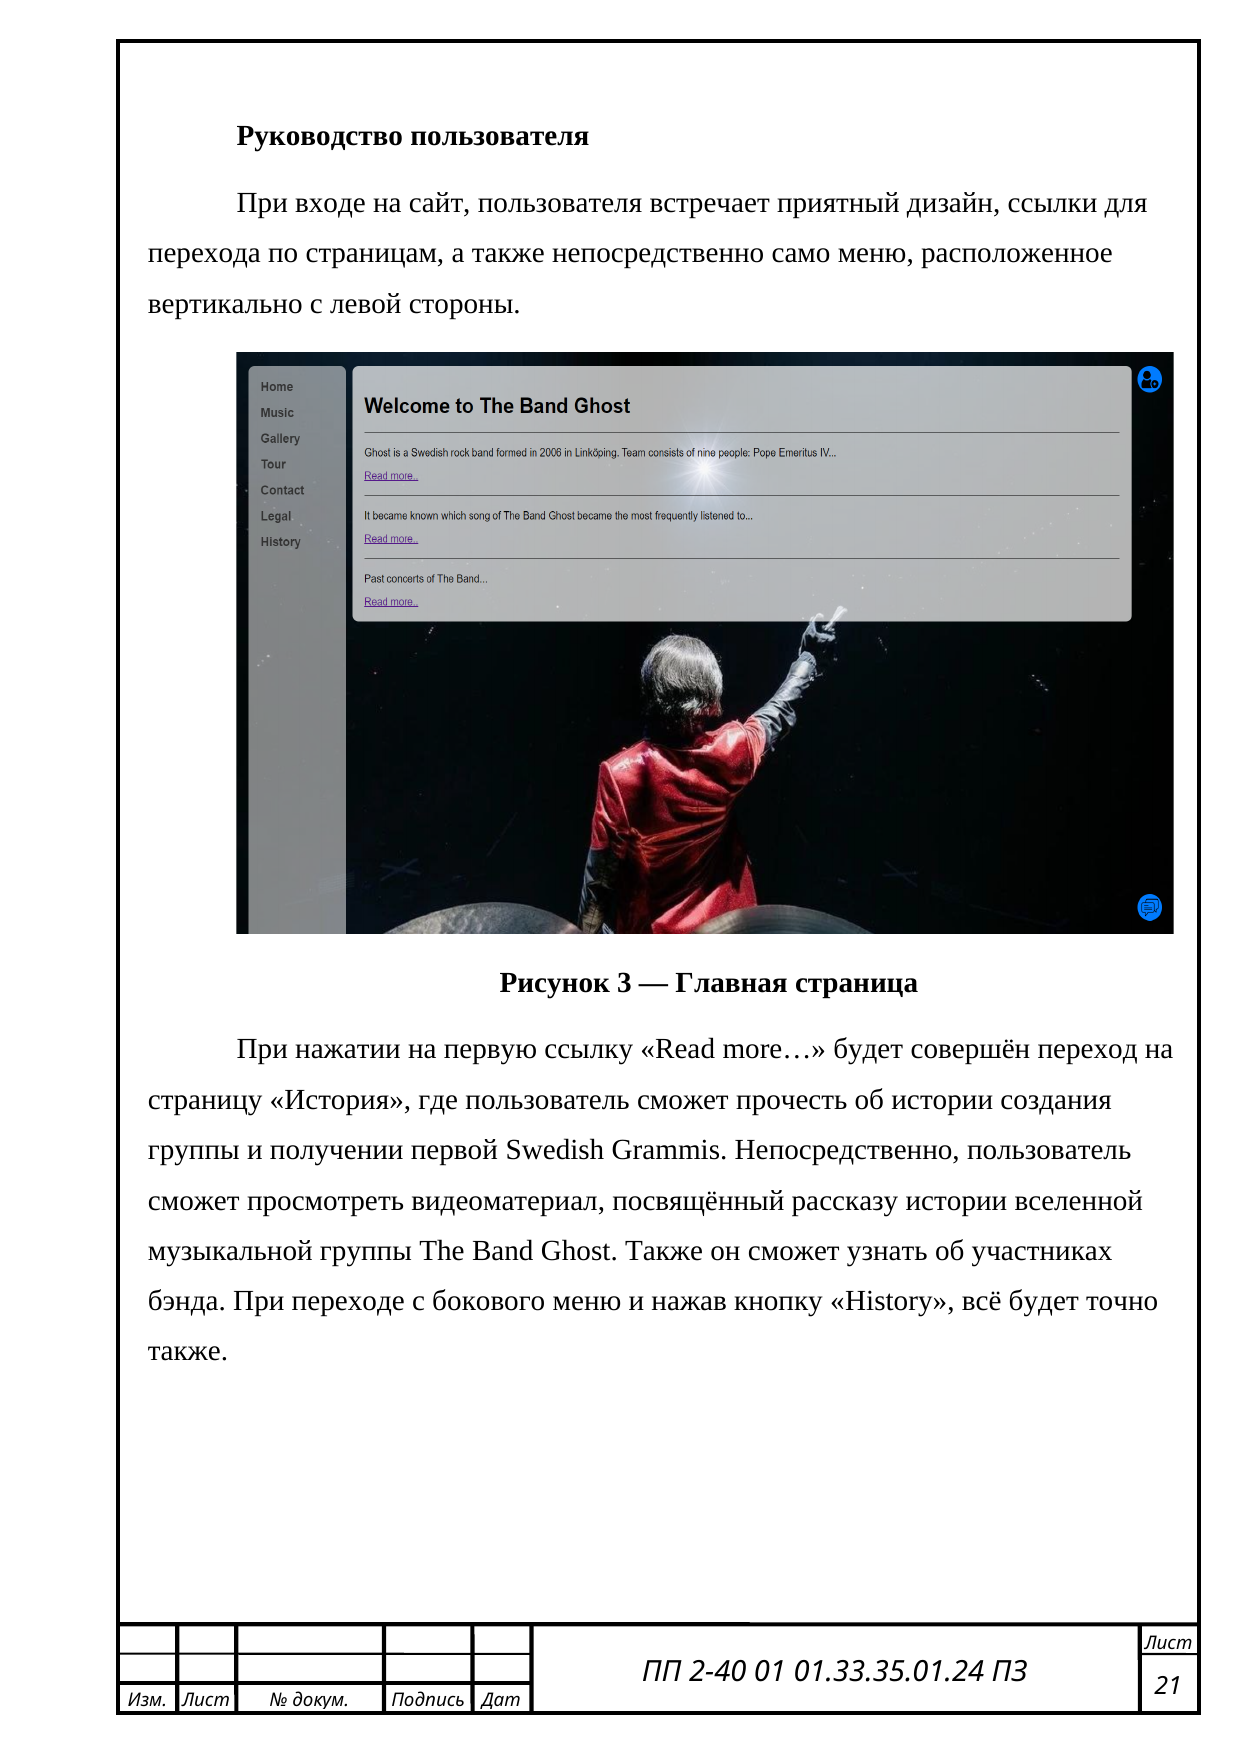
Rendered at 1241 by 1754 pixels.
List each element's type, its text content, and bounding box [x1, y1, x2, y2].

text Рисунок 3 — Главная страница [148, 965, 1181, 998]
text При нажатии на первую ссылку «Read more…» будет совершён переход на страницу «История», где пользователь сможет прочесть об истории создания группы и получении первой Swedish Grammis. Непосредственно, пользователь сможет просмотреть видеоматериал, посвящённый рассказу истории вселенной музыкальной группы The Band Ghost. Также он сможет узнать об участниках бэнда. При переходе с бокового меню и нажав кнопку «History», всё будет точно также. [148, 1032, 1181, 1367]
text Руководство пользователя [148, 118, 1181, 152]
text При входе на сайт, пользователя встречает приятный дизайн, ссылки для перехода по страницам, а также непосредственно само меню, расположенное вертикально с левой стороны. [148, 185, 1181, 319]
picture [236, 352, 1174, 934]
